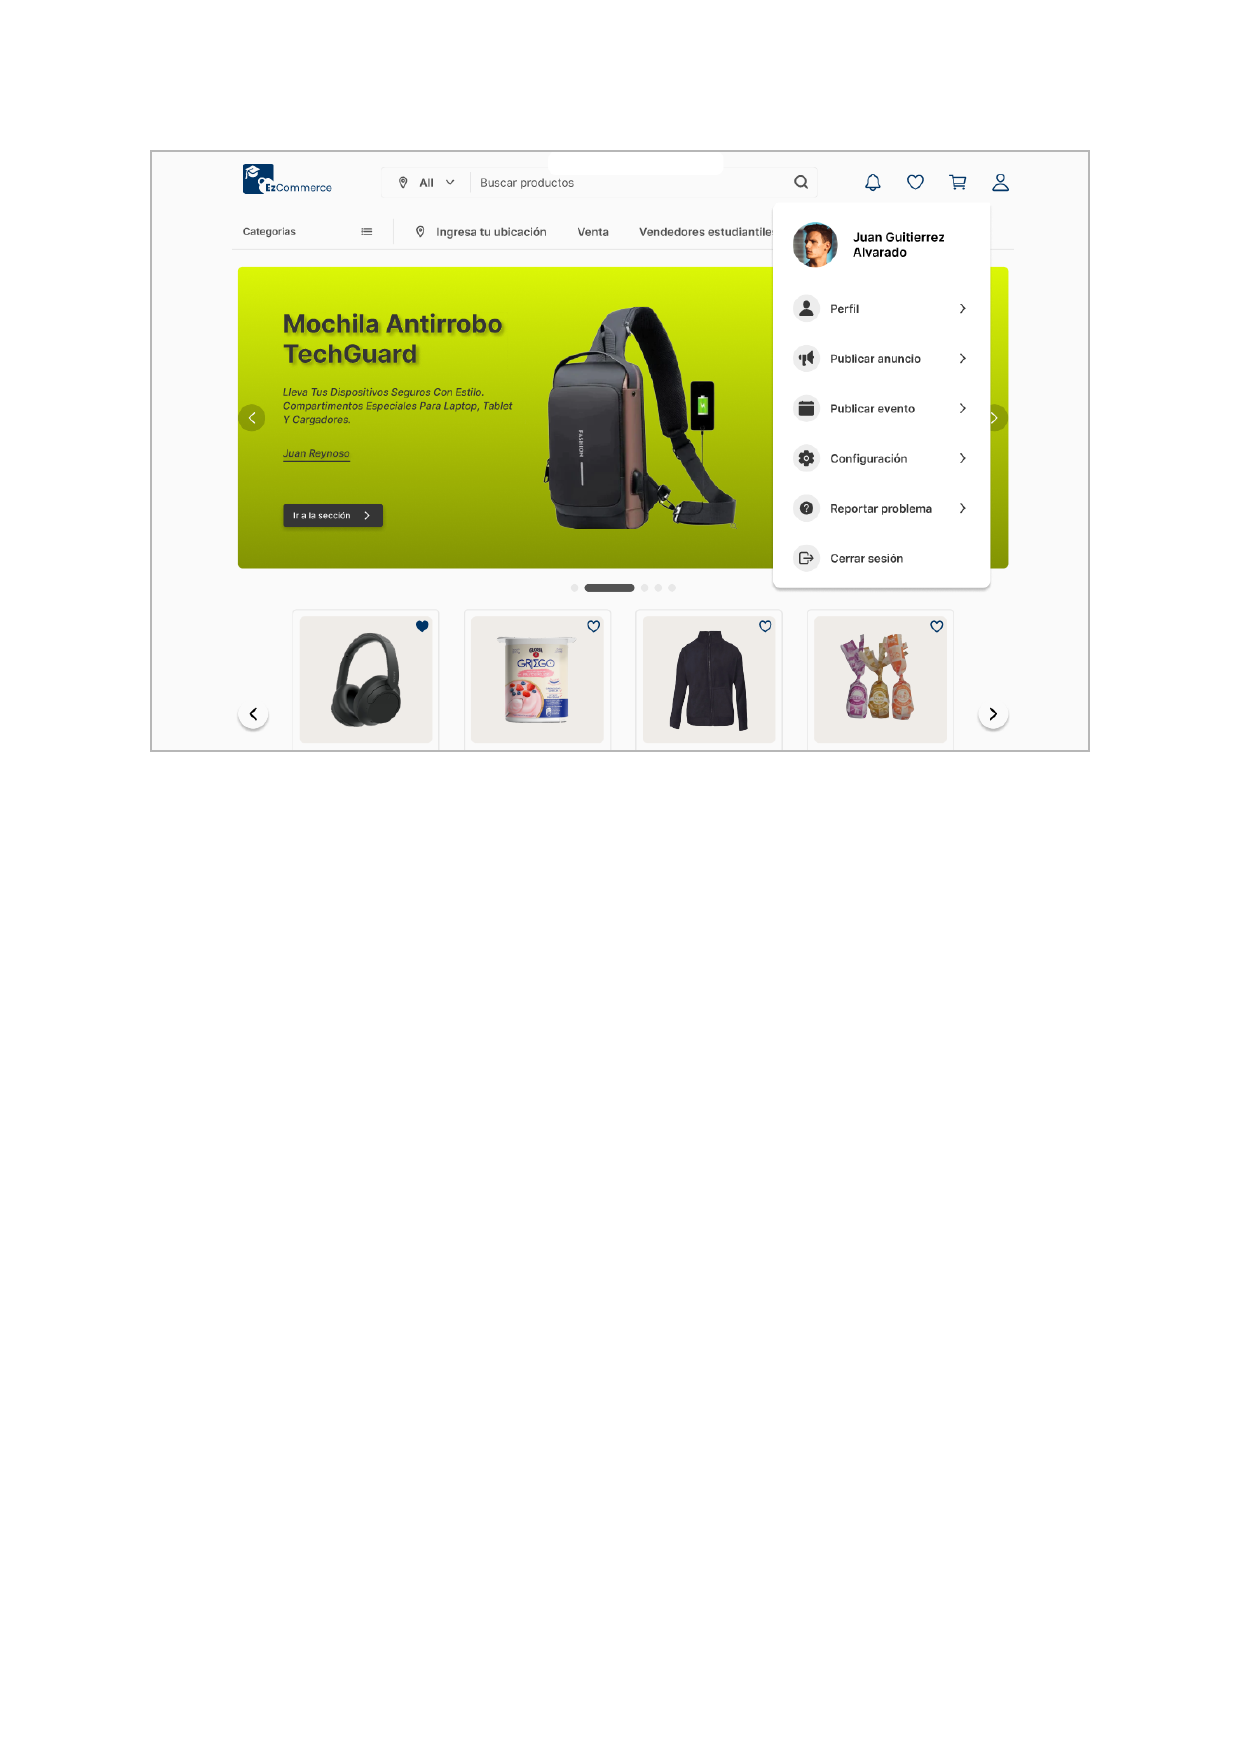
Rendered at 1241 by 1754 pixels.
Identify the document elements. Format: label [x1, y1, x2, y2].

picture [152, 152, 1088, 750]
